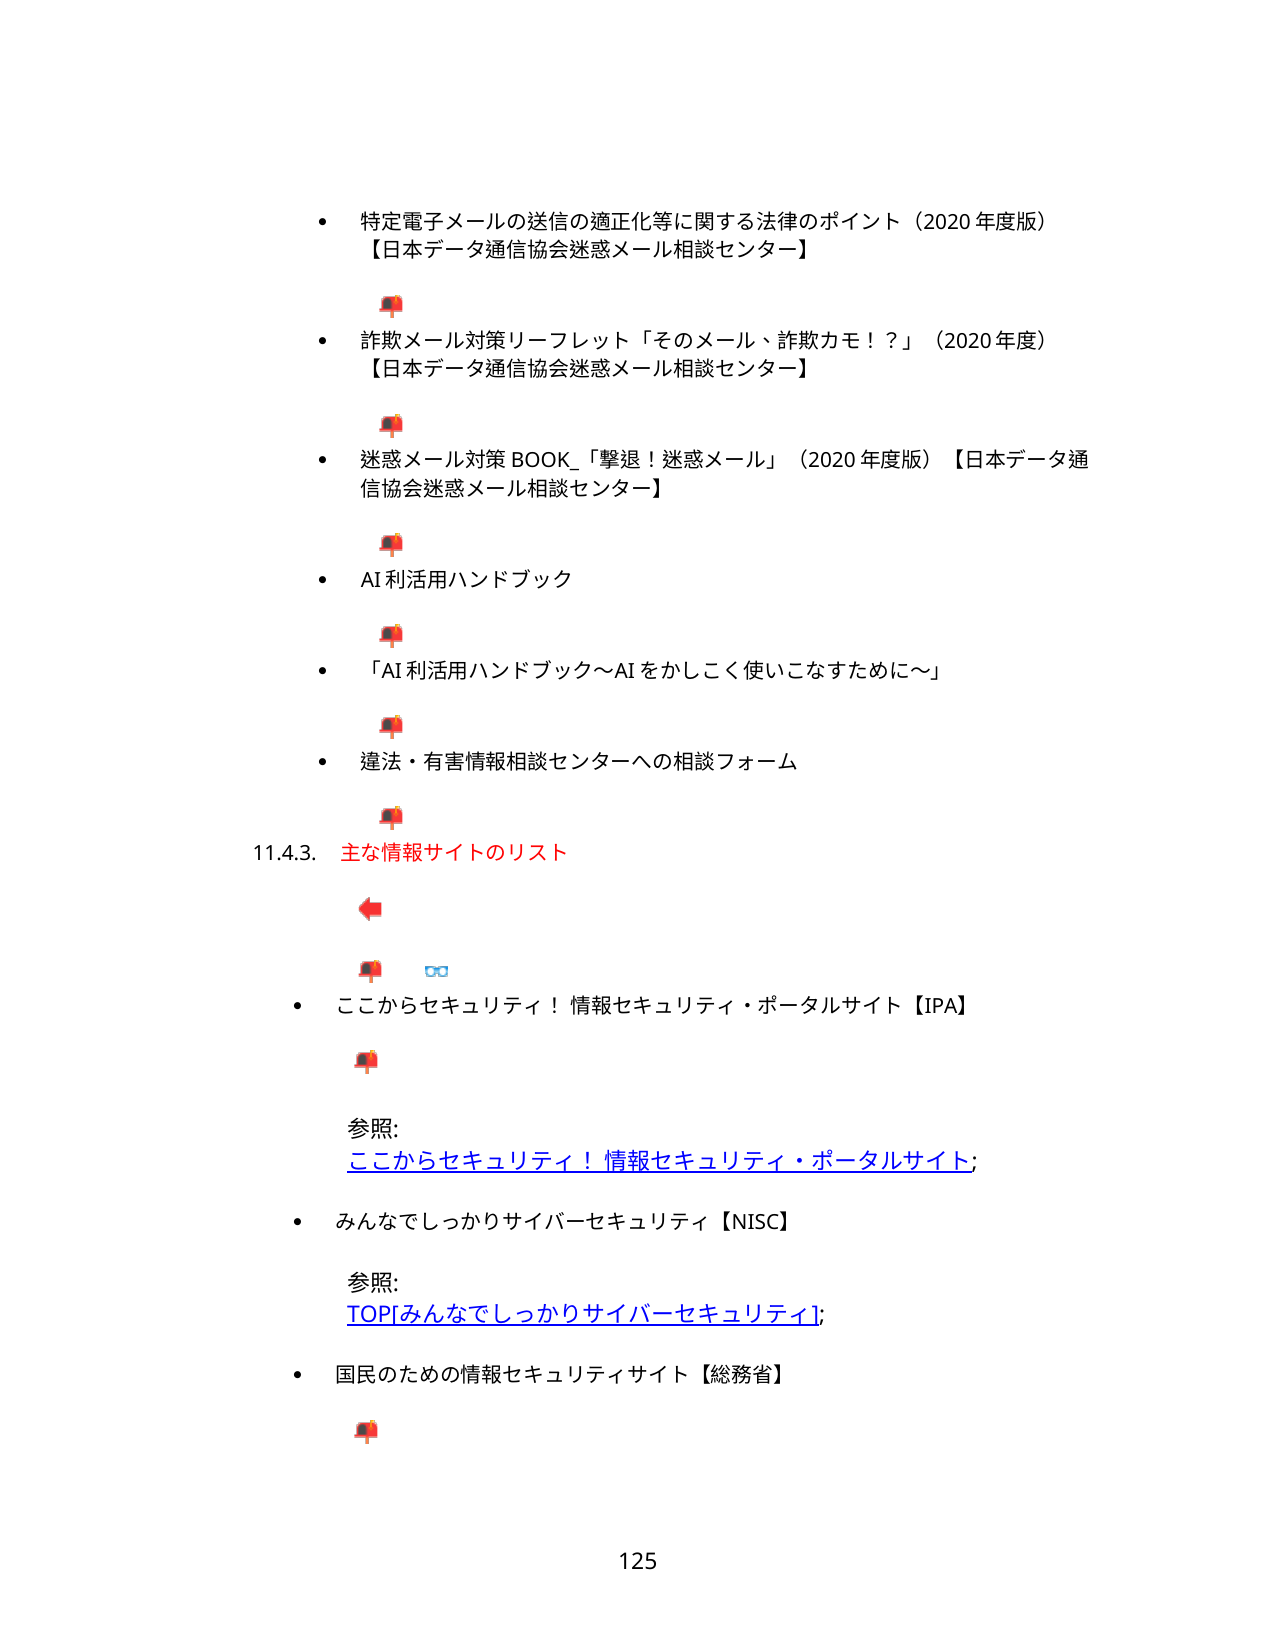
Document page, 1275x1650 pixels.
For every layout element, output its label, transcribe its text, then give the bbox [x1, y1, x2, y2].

picture [379, 806, 403, 830]
list 参照: [347, 1267, 1098, 1298]
text TOP[みんなでしっかりサイバーセキュリティ]; [347, 1298, 1098, 1329]
list 違法・有害情報相談センターへの相談フォーム [319, 747, 1098, 775]
list 迷惑メール対策BOOK_「撃退！迷惑メール」（2020年度版）【日本データ通信協会迷惑メール相談センター】 [319, 446, 1098, 502]
list 「AI利活用ハンドブック～AIをかしこく使いこなすために～」 [319, 656, 1098, 684]
list 参照: [347, 1113, 1098, 1144]
picture [379, 295, 403, 318]
picture [354, 1420, 378, 1444]
picture [379, 715, 403, 739]
picture [379, 533, 403, 557]
picture [379, 624, 403, 648]
text ここからセキュリティ！ 情報セキュリティ・ポータルサイト; [347, 1144, 1098, 1176]
list みんなでしっかりサイバーセキュリティ【NISC】 [294, 1207, 1098, 1236]
list 国民のための情報セキュリティサイト【総務省】 [294, 1361, 1098, 1389]
picture [379, 414, 403, 438]
picture [358, 897, 382, 921]
list ここからセキュリティ！ 情報セキュリティ・ポータルサイト【IPA】 [294, 991, 1098, 1019]
list 特定電子メールの送信の適正化等に関する法律のポイント（2020年度版）【日本データ通信協会迷惑メール相談センター】 [319, 207, 1098, 264]
list AI利活用ハンドブック [319, 565, 1098, 593]
picture [425, 960, 448, 983]
picture [354, 1050, 378, 1074]
list 主な情報サイトのリスト [252, 838, 1098, 866]
list 詐欺メール対策リーフレット「そのメール、詐欺カモ！？」（2020年度）【日本データ通信協会迷惑メール相談センター】 [319, 326, 1098, 383]
picture [358, 960, 382, 983]
